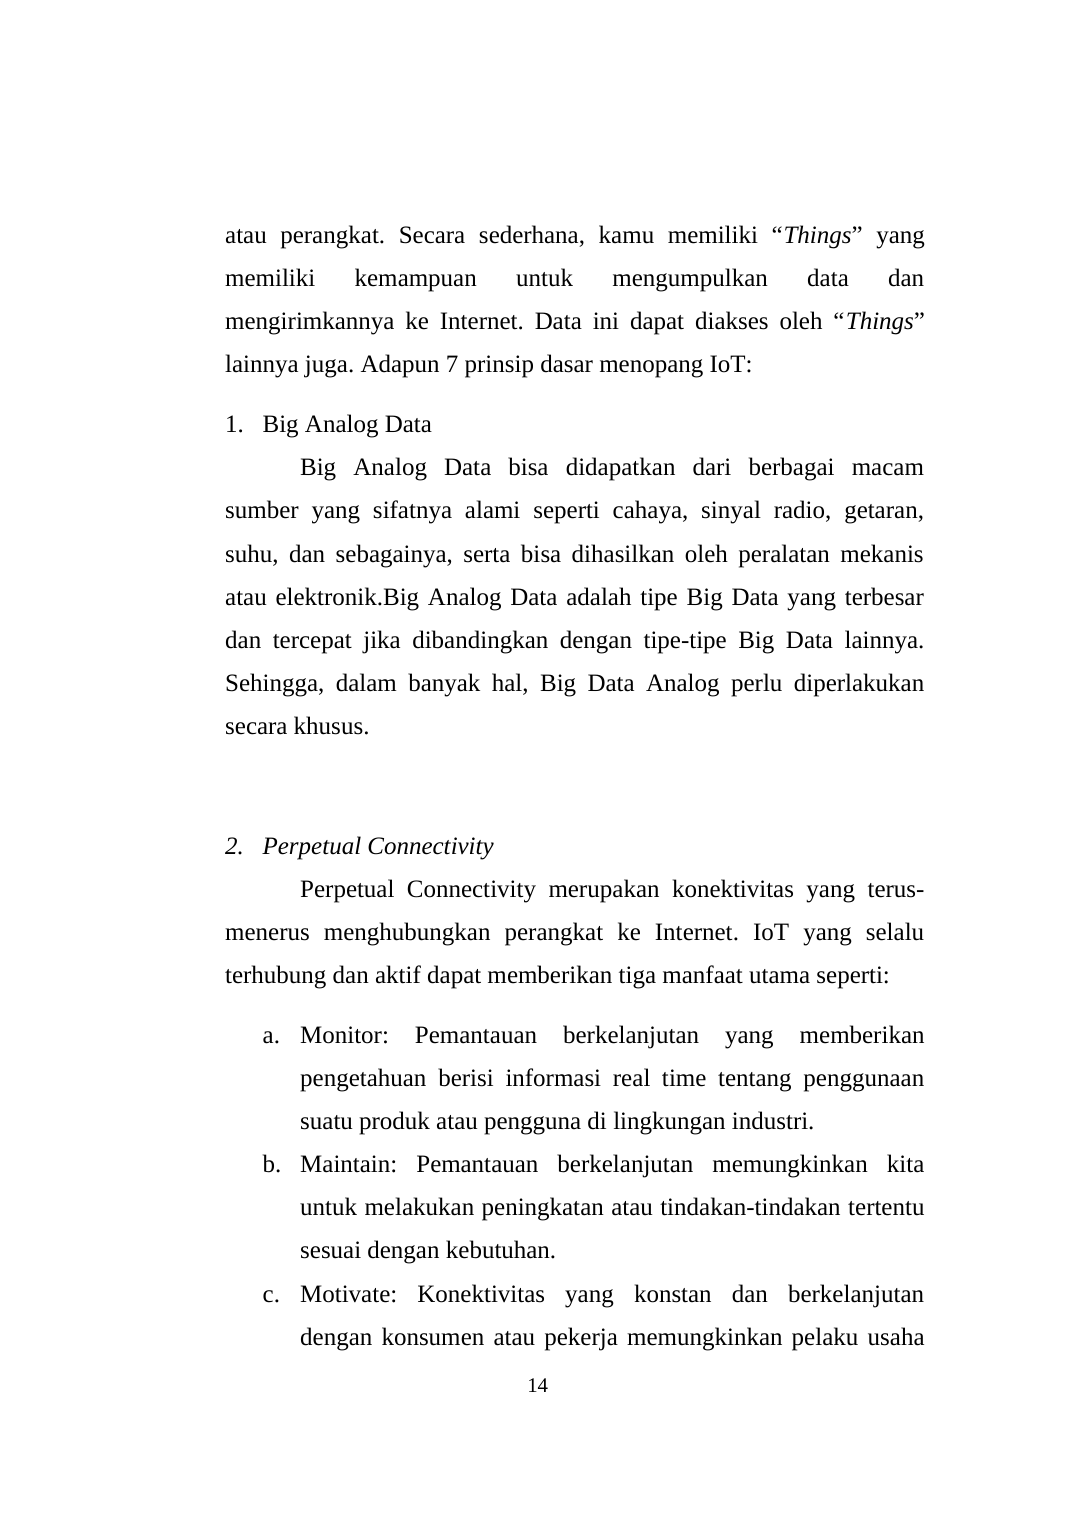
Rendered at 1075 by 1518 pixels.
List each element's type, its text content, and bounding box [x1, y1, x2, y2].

text Big Analog Data bisa didapatkan dari berbagai macam sumber yang sifatnya alami seperti cahaya, sinyal radio, getaran, suhu, dan sebagainya, serta bisa dihasilkan oleh peralatan mekanis atau elektronik.Big Analog Data adalah tipe Big Data yang terbesar dan tercepat jika dibandingkan dengan tipe-tipe Big Data lainnya. Sehingga, dalam banyak hal, Big Data Analog perlu diperlakukan secara khusus. [225, 452, 925, 740]
list Monitor: Pemantauan berkelanjutan yang memberikan pengetahuan berisi informasi real time tentang penggunaan suatu produk atau pengguna di lingkungan industri. [262, 1020, 925, 1135]
list Perpetual Connectivity [225, 831, 925, 859]
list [262, 1279, 925, 1351]
list Maintain: Pemantauan berkelanjutan memungkinkan kita untuk melakukan peningkatan atau tindakan-tindakan tertentu sesuai dengan kebutuhan. [262, 1149, 925, 1264]
list Big Analog Data [225, 409, 925, 438]
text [225, 220, 925, 378]
text Perpetual Connectivity merupakan konektivitas yang terus-menerus menghubungkan perangkat ke Internet. IoT yang selalu terhubung dan aktif dapat memberikan tiga manfaat utama seperti: [225, 874, 925, 989]
